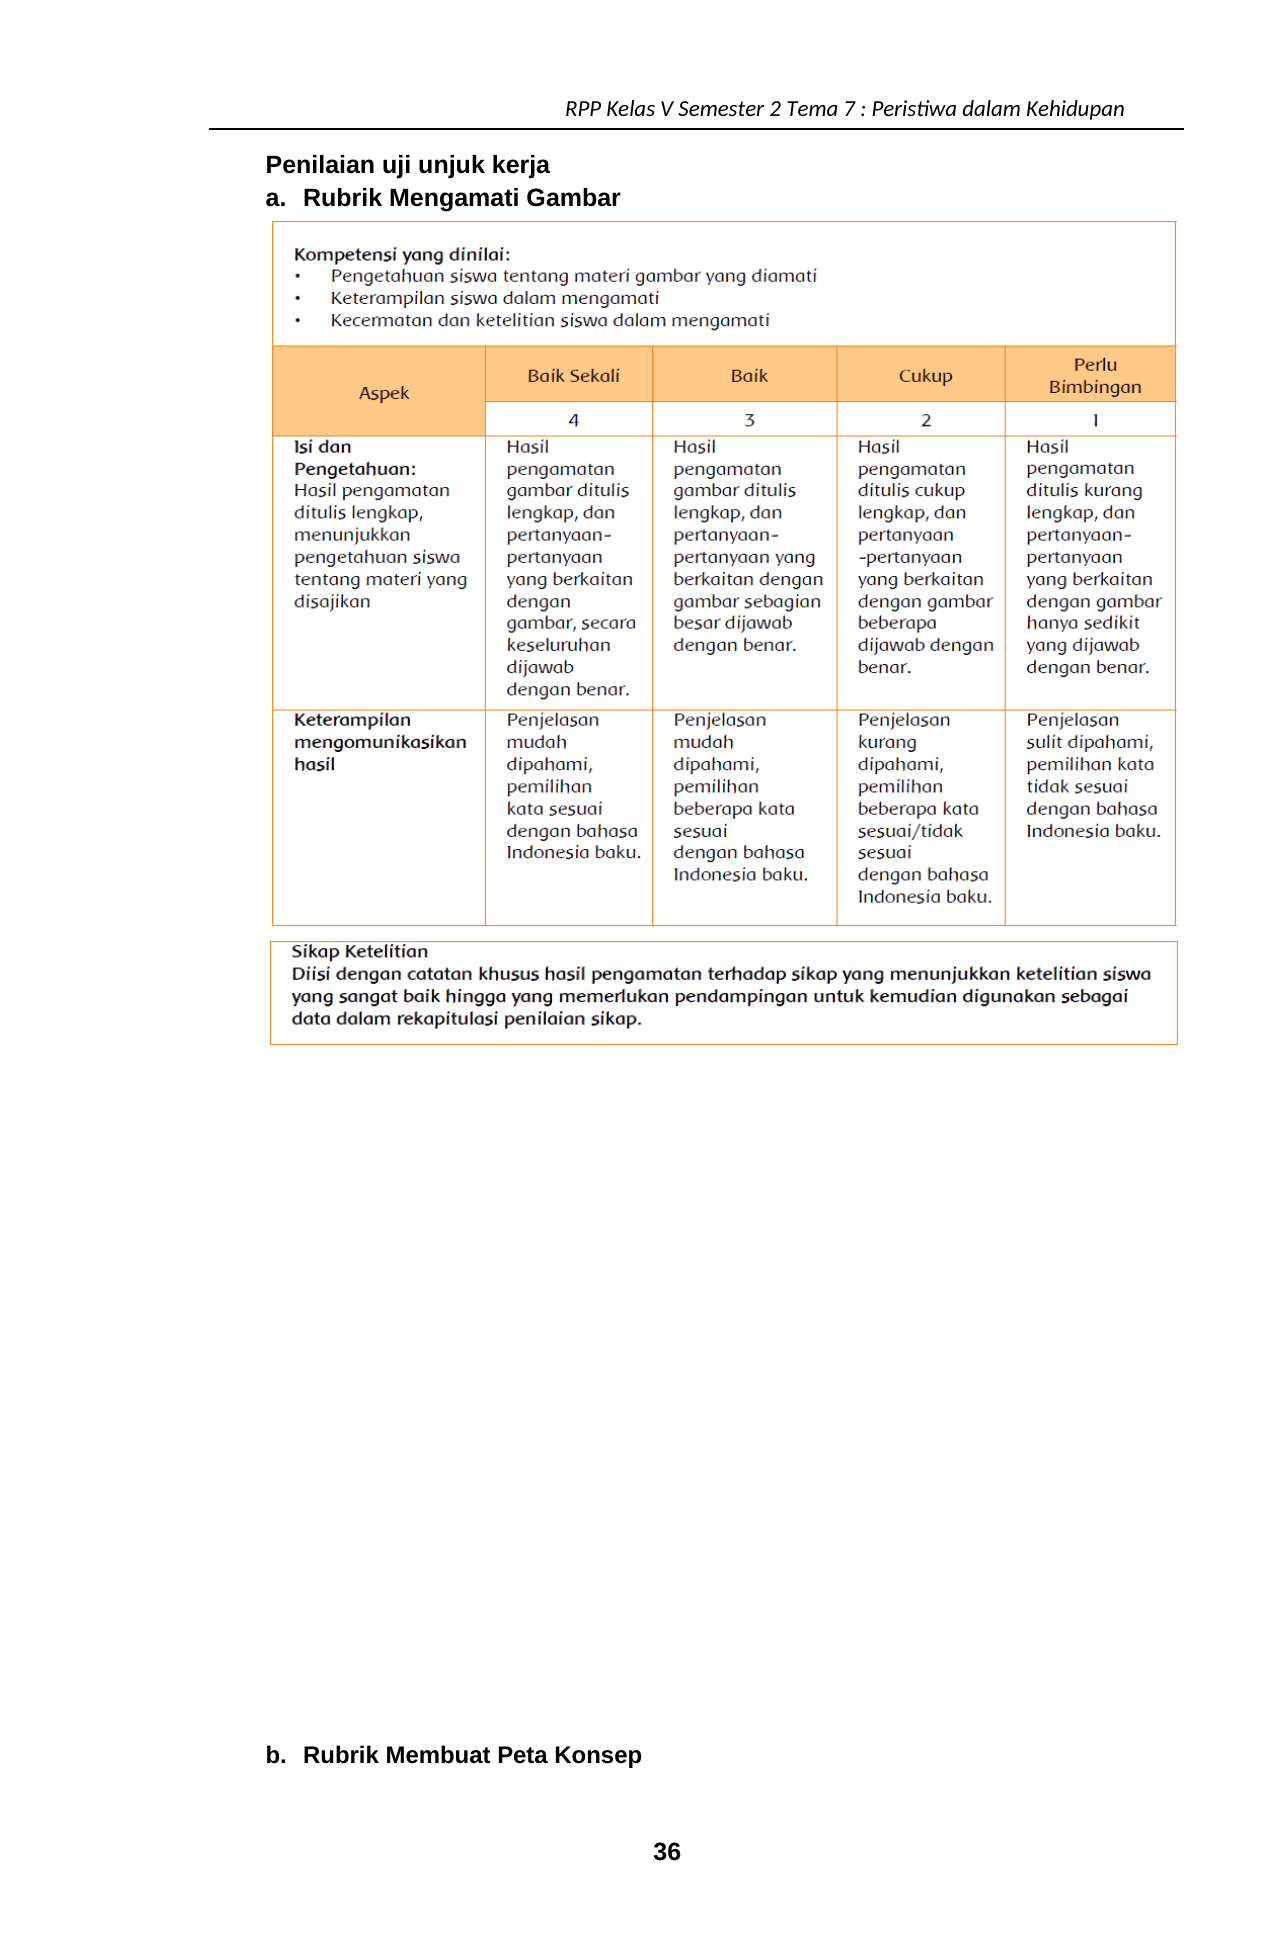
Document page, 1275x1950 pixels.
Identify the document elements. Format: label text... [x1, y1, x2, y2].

text Penilaian uji unjuk kerja [265, 150, 1125, 179]
list Rubrik Mengamati Gambar [265, 183, 1125, 212]
list Rubrik Membuat Peta Konsep [265, 1741, 1125, 1769]
